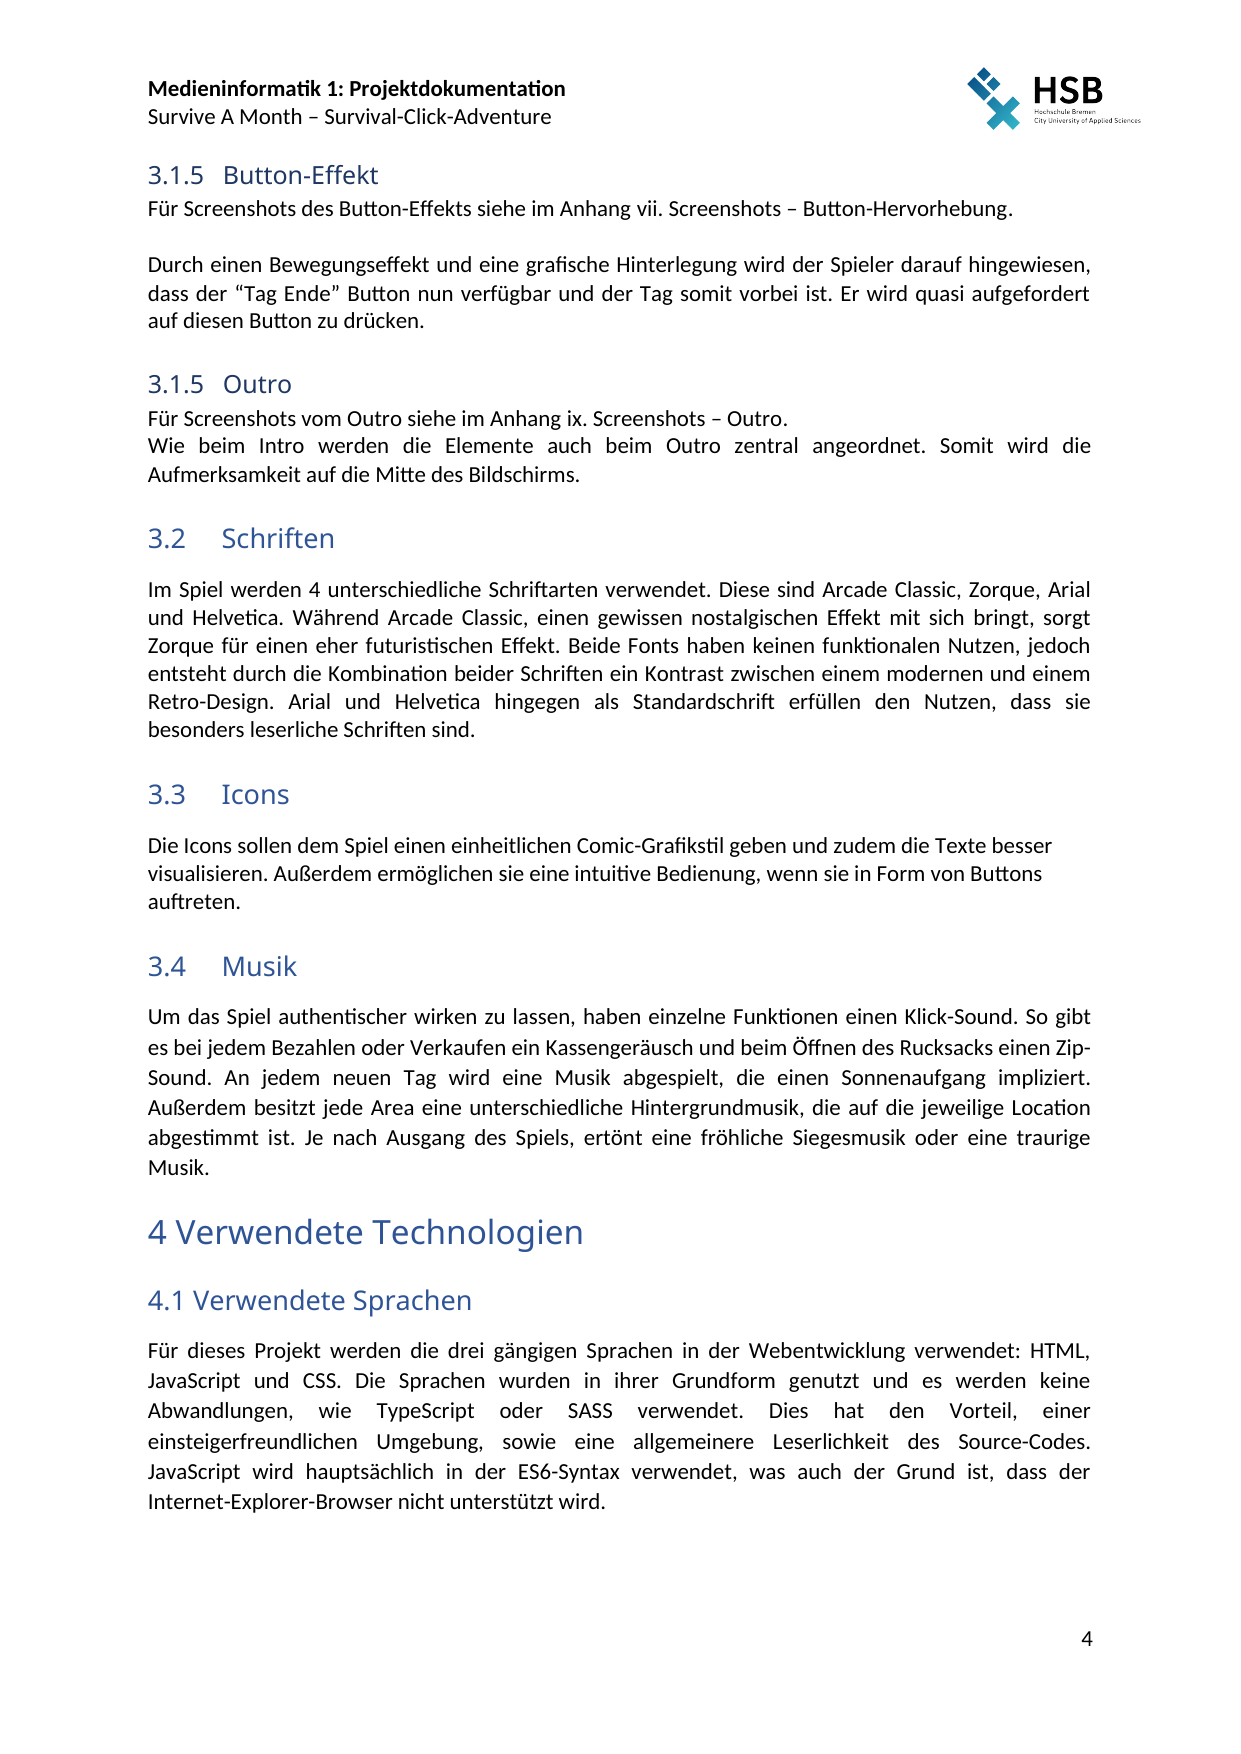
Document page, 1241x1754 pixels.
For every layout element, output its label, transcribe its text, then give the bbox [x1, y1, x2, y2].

text Im Spiel werden 4 unterschiedliche Schriftarten verwendet. Diese sind Arcade Classic, Zorque, Arial und Helvetica. Während Arcade Classic, einen gewissen nostalgischen Effekt mit sich bringt, sorgt Zorque für einen eher futuristischen Effekt. Beide Fonts haben keinen funktionalen Nutzen, jedoch entsteht durch die Kombination beider Schriften ein Kontrast zwischen einem modernen und einem Retro-Design. Arial und Helvetica hingegen als Standardschrift erfüllen den Nutzen, dass sie besonders leserliche Schriften sind. [148, 575, 1093, 743]
subtitle 4.1 Verwendete Sprachen [148, 1281, 1093, 1318]
text Für Screenshots des Button-Effekts siehe im Anhang vii. Screenshots – Button-Hervorhebung. [148, 194, 1093, 223]
text Für Screenshots vom Outro siehe im Anhang ix. Screenshots – Outro. [148, 404, 1093, 432]
subtitle Musik [148, 947, 1093, 984]
subtitle Icons [148, 776, 1093, 812]
subtitle Outro [148, 367, 1093, 401]
text Wie beim Intro werden die Elemente auch beim Outro zentral angeordnet. Somit wird die Aufmerksamkeit auf die Mitte des Bildschirms. [148, 432, 1093, 488]
text Für dieses Projekt werden die drei gängigen Sprachen in der Webentwicklung verwendet: HTML, JavaScript und CSS. Die Sprachen wurden in ihrer Grundform genutzt und es werden keine Abwandlungen, wie TypeScript oder SASS verwendet. Dies hat den Vorteil, einer einsteigerfreundlichen Umgebung, sowie eine allgemeinere Leserlichkeit des Source-Codes. JavaScript wird hauptsächlich in der ES6-Syntax verwendet, was auch der Grund ist, dass der Internet-Explorer-Browser nicht unterstützt wird. [148, 1336, 1093, 1515]
subtitle 4 Verwendete Technologien [148, 1209, 1093, 1254]
picture [950, 50, 1158, 147]
text Die Icons sollen dem Spiel einen einheitlichen Comic-Grafikstil geben und zudem die Texte besser visualisieren. Außerdem ermöglichen sie eine intuitive Bedienung, wenn sie in Form von Buttons auftreten. [148, 831, 1093, 915]
subtitle Schriften [148, 520, 1093, 557]
subtitle Button-Effekt [148, 158, 1093, 192]
text Durch einen Bewegungseffekt und eine grafische Hinterlegung wird der Spieler darauf hingewiesen, dass der “Tag Ende” Button nun verfügbar und der Tag somit vorbei ist. Er wird quasi aufgefordert auf diesen Button zu drücken. [148, 223, 1093, 335]
text Um das Spiel authentischer wirken zu lassen, haben einzelne Funktionen einen Klick-Sound. So gibt es bei jedem Bezahlen oder Verkaufen ein Kassengeräusch und beim Öffnen des Rucksacks einen Zip-Sound. An jedem neuen Tag wird eine Musik abgespielt, die einen Sonnenaufgang impliziert. Außerdem besitzt jede Area eine unterschiedliche Hintergrundmusik, die auf die jeweilige Location abgestimmt ist. Je nach Ausgang des Spiels, ertönt eine fröhliche Siegesmusik oder eine traurige Musik. [148, 1002, 1093, 1181]
